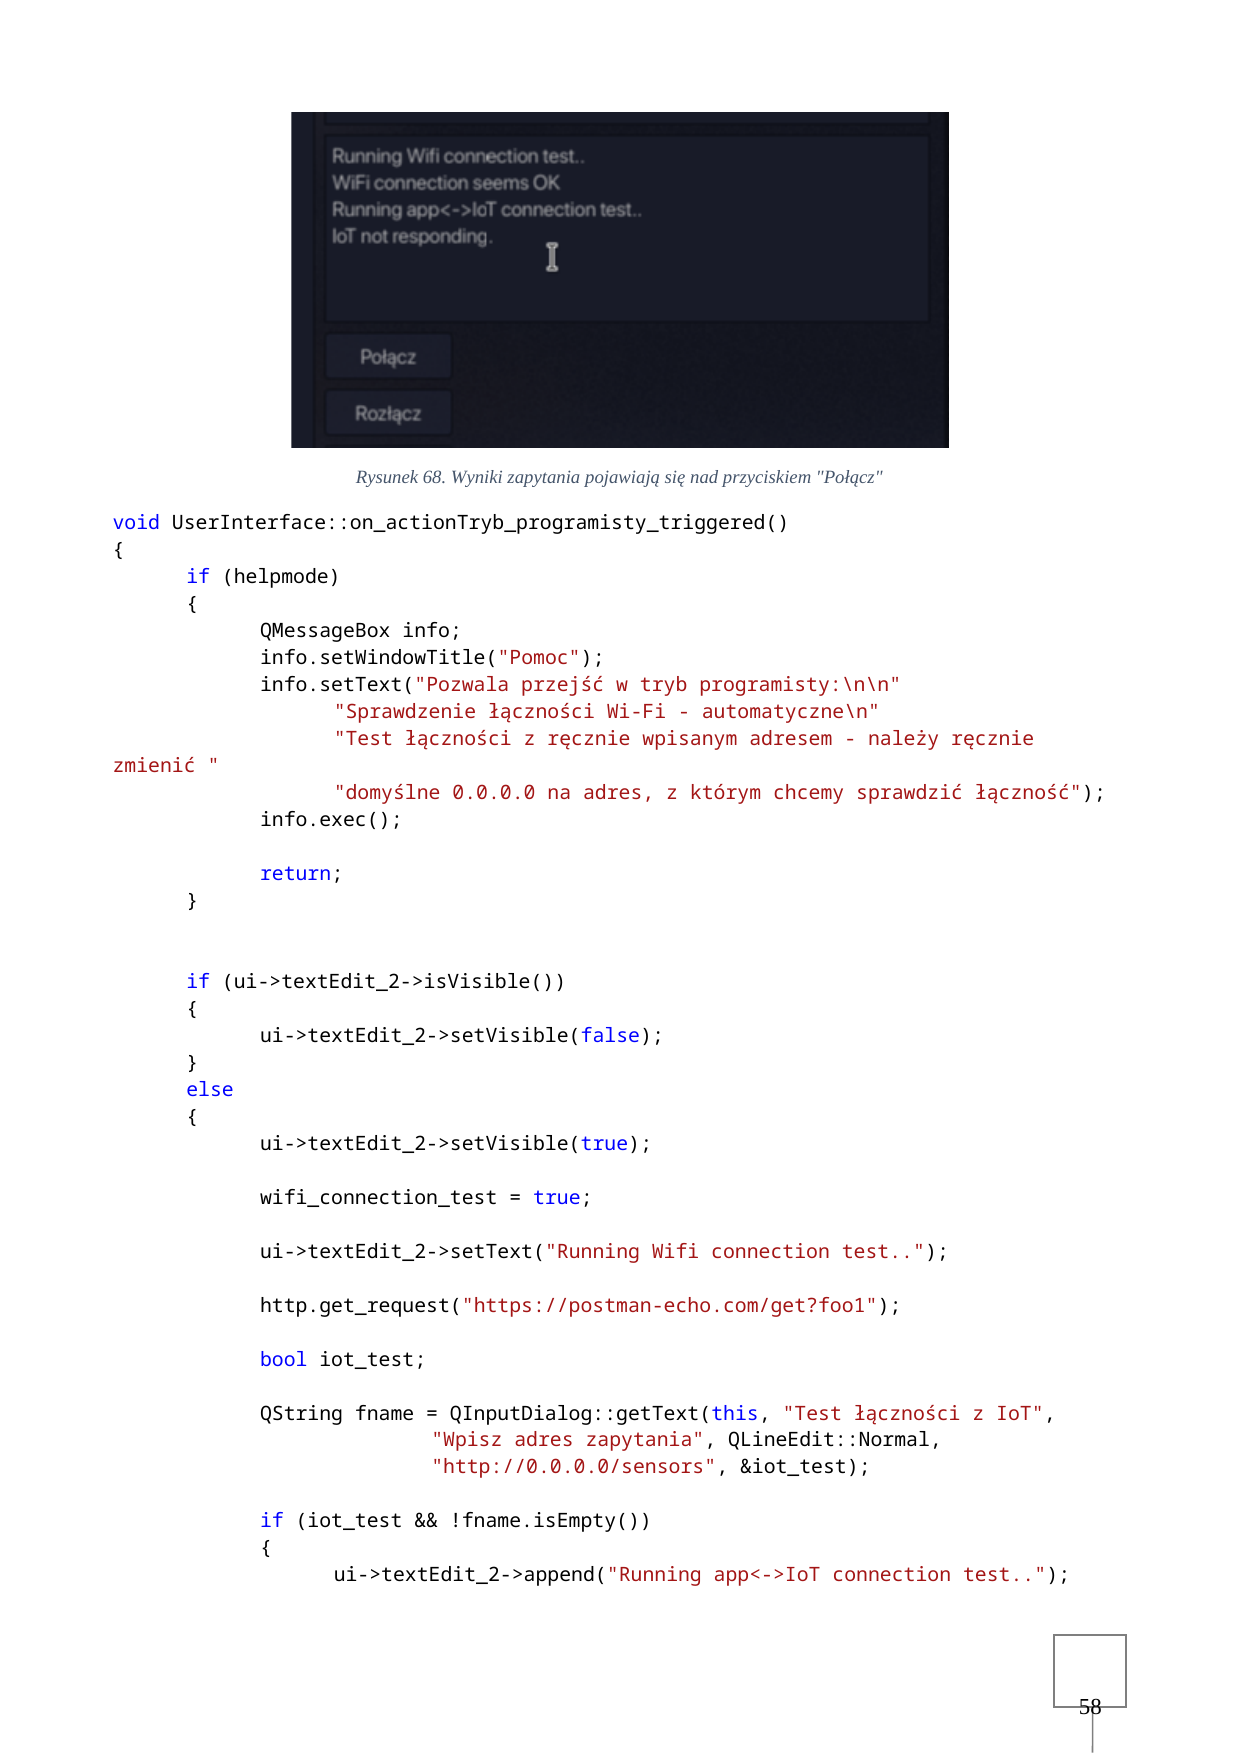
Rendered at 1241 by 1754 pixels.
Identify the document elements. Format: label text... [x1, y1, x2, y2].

text info.setWindowTitle("Pomoc"); [112, 643, 1128, 670]
text Rysunek 68. Wyniki zapytania pojawiają się nad przyciskiem "Połącz" [112, 466, 1128, 488]
text ui->textEdit_2->setVisible(false); [112, 1021, 1128, 1048]
text { [112, 994, 1128, 1021]
text wifi_connection_test = true; [112, 1183, 1128, 1210]
text QString fname = QInputDialog::getText(this, "Test łączności z IoT", [112, 1399, 1128, 1426]
text "domyślne 0.0.0.0 na adres, z którym chcemy sprawdzić łączność"); [112, 778, 1128, 805]
text else [112, 1075, 1128, 1102]
picture [291, 112, 949, 448]
text return; [112, 859, 1128, 886]
text ui->textEdit_2->setVisible(true); [112, 1129, 1128, 1156]
text if (helpmode) [112, 562, 1128, 589]
text } [112, 886, 1128, 913]
text void UserInterface::on_actionTryb_programisty_triggered() [112, 508, 1128, 535]
text { [112, 589, 1128, 616]
text ui->textEdit_2->append("Running app<->IoT connection test.."); [112, 1561, 1128, 1588]
text { [112, 535, 1128, 562]
text bool iot_test; [112, 1345, 1128, 1372]
text ui->textEdit_2->setText("Running Wifi connection test.."); [112, 1237, 1128, 1264]
text http.get_request("https://postman-echo.com/get?foo1"); [112, 1291, 1128, 1318]
text QMessageBox info; [112, 616, 1128, 643]
text info.exec(); [112, 805, 1128, 832]
text info.setText("Pozwala przejść w tryb programisty:\n\n" [112, 670, 1128, 697]
text if (ui->textEdit_2->isVisible()) [112, 967, 1128, 994]
text "Sprawdzenie łączności Wi-Fi - automatyczne\n" [112, 697, 1128, 724]
text { [112, 1534, 1128, 1561]
text "Wpisz adres zapytania", QLineEdit::Normal, [333, 1426, 1128, 1453]
text if (iot_test && !fname.isEmpty()) [112, 1507, 1128, 1534]
text } [112, 1048, 1128, 1075]
text "http://0.0.0.0/sensors", &iot_test); [333, 1453, 1128, 1480]
text { [112, 1102, 1128, 1129]
text "Test łączności z ręcznie wpisanym adresem - należy ręcznie zmienić " [112, 724, 1128, 778]
